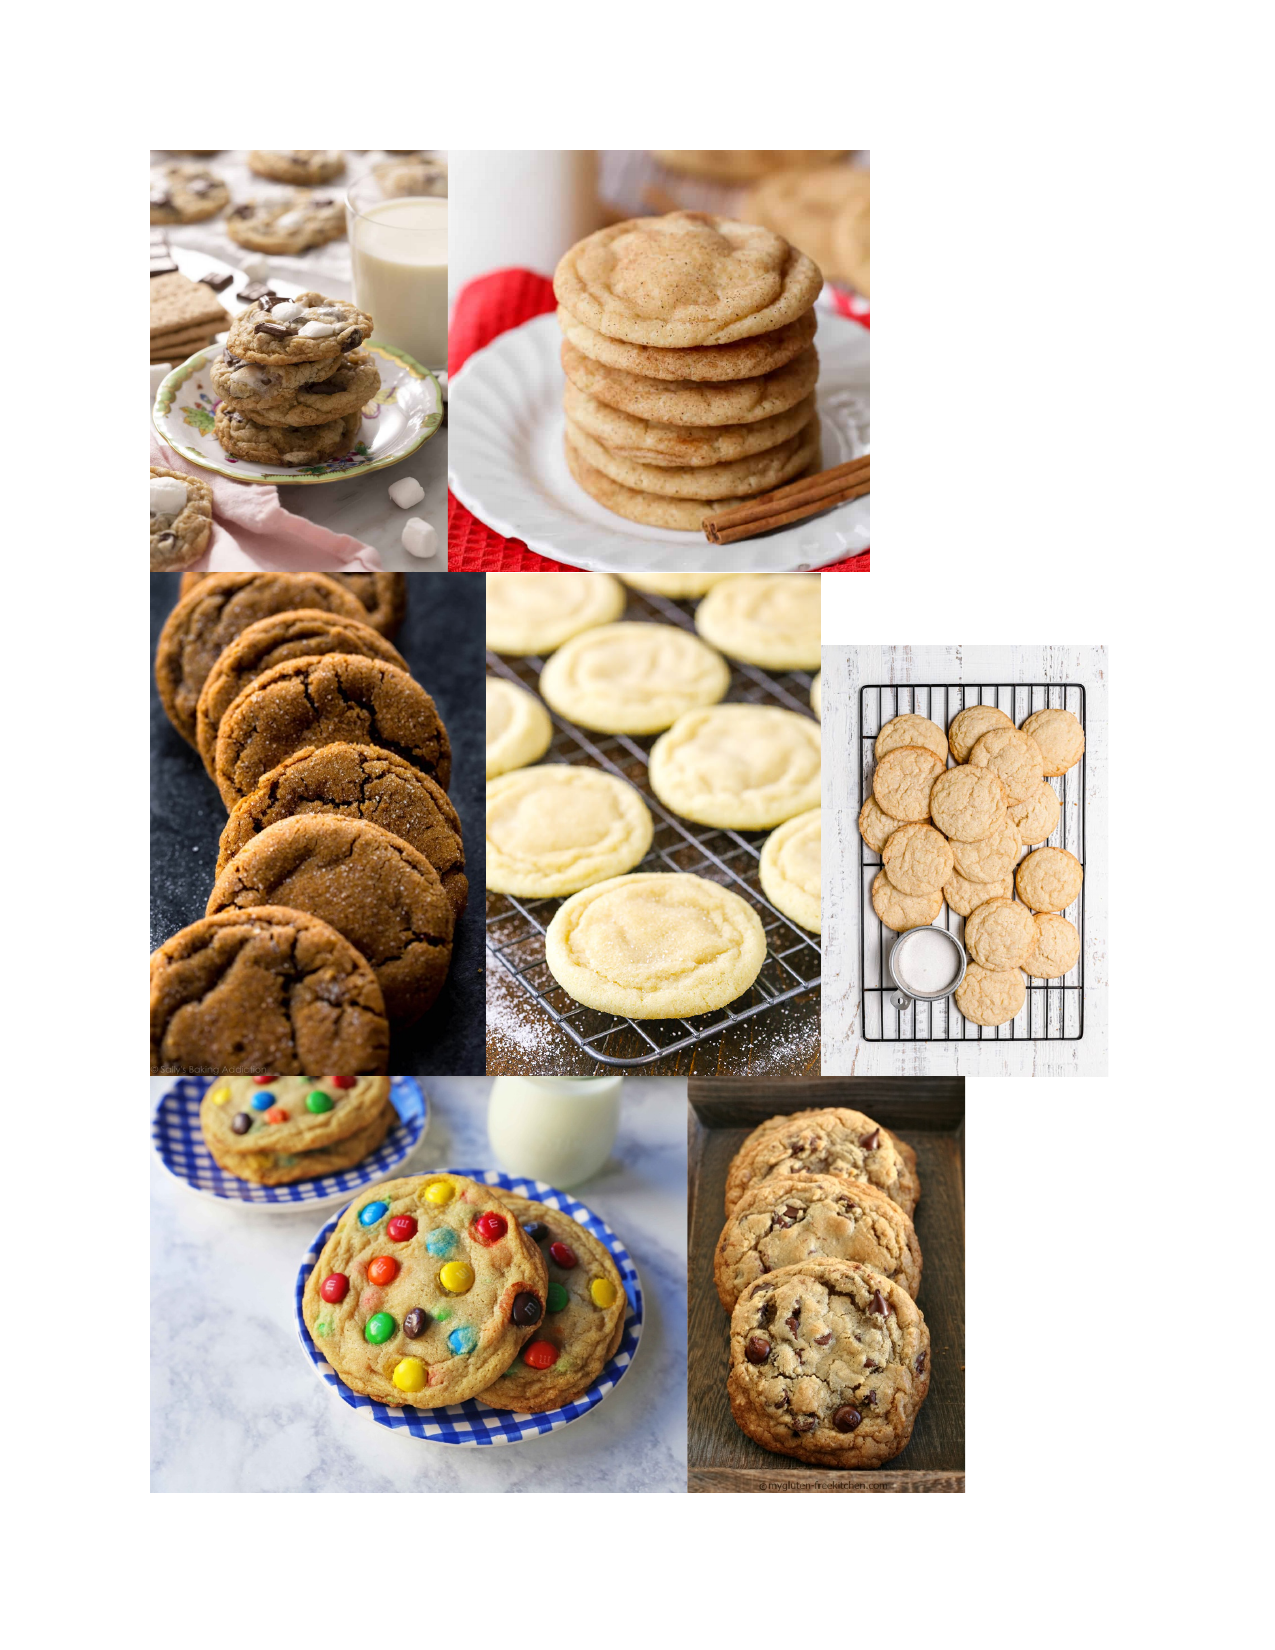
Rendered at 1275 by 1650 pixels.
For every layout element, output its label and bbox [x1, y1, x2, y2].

picture [150, 150, 1109, 1493]
